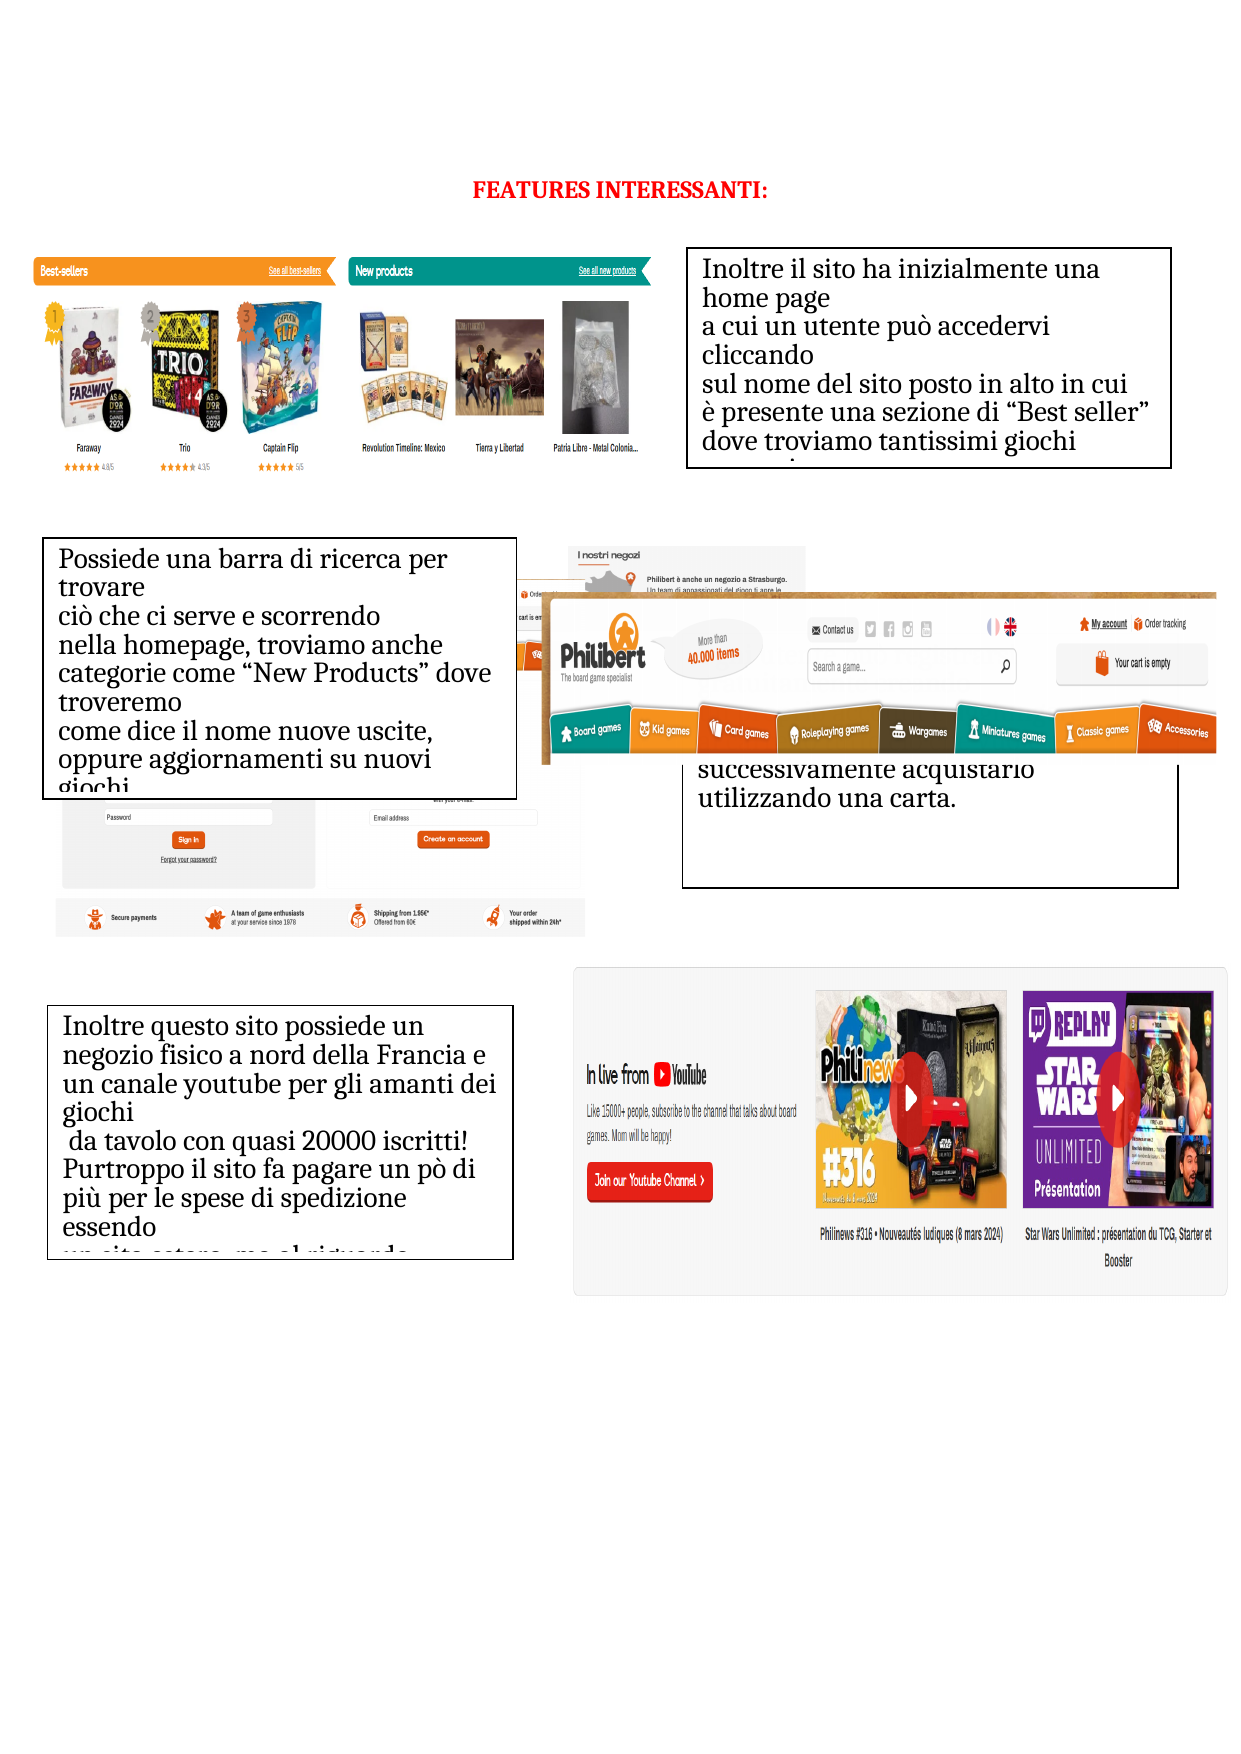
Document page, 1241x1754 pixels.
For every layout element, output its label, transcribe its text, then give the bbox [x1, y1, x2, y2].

picture [568, 963, 1231, 1303]
picture [29, 233, 653, 487]
picture [55, 546, 1217, 937]
text FEATURES INTERESSANTI: [118, 176, 1122, 205]
